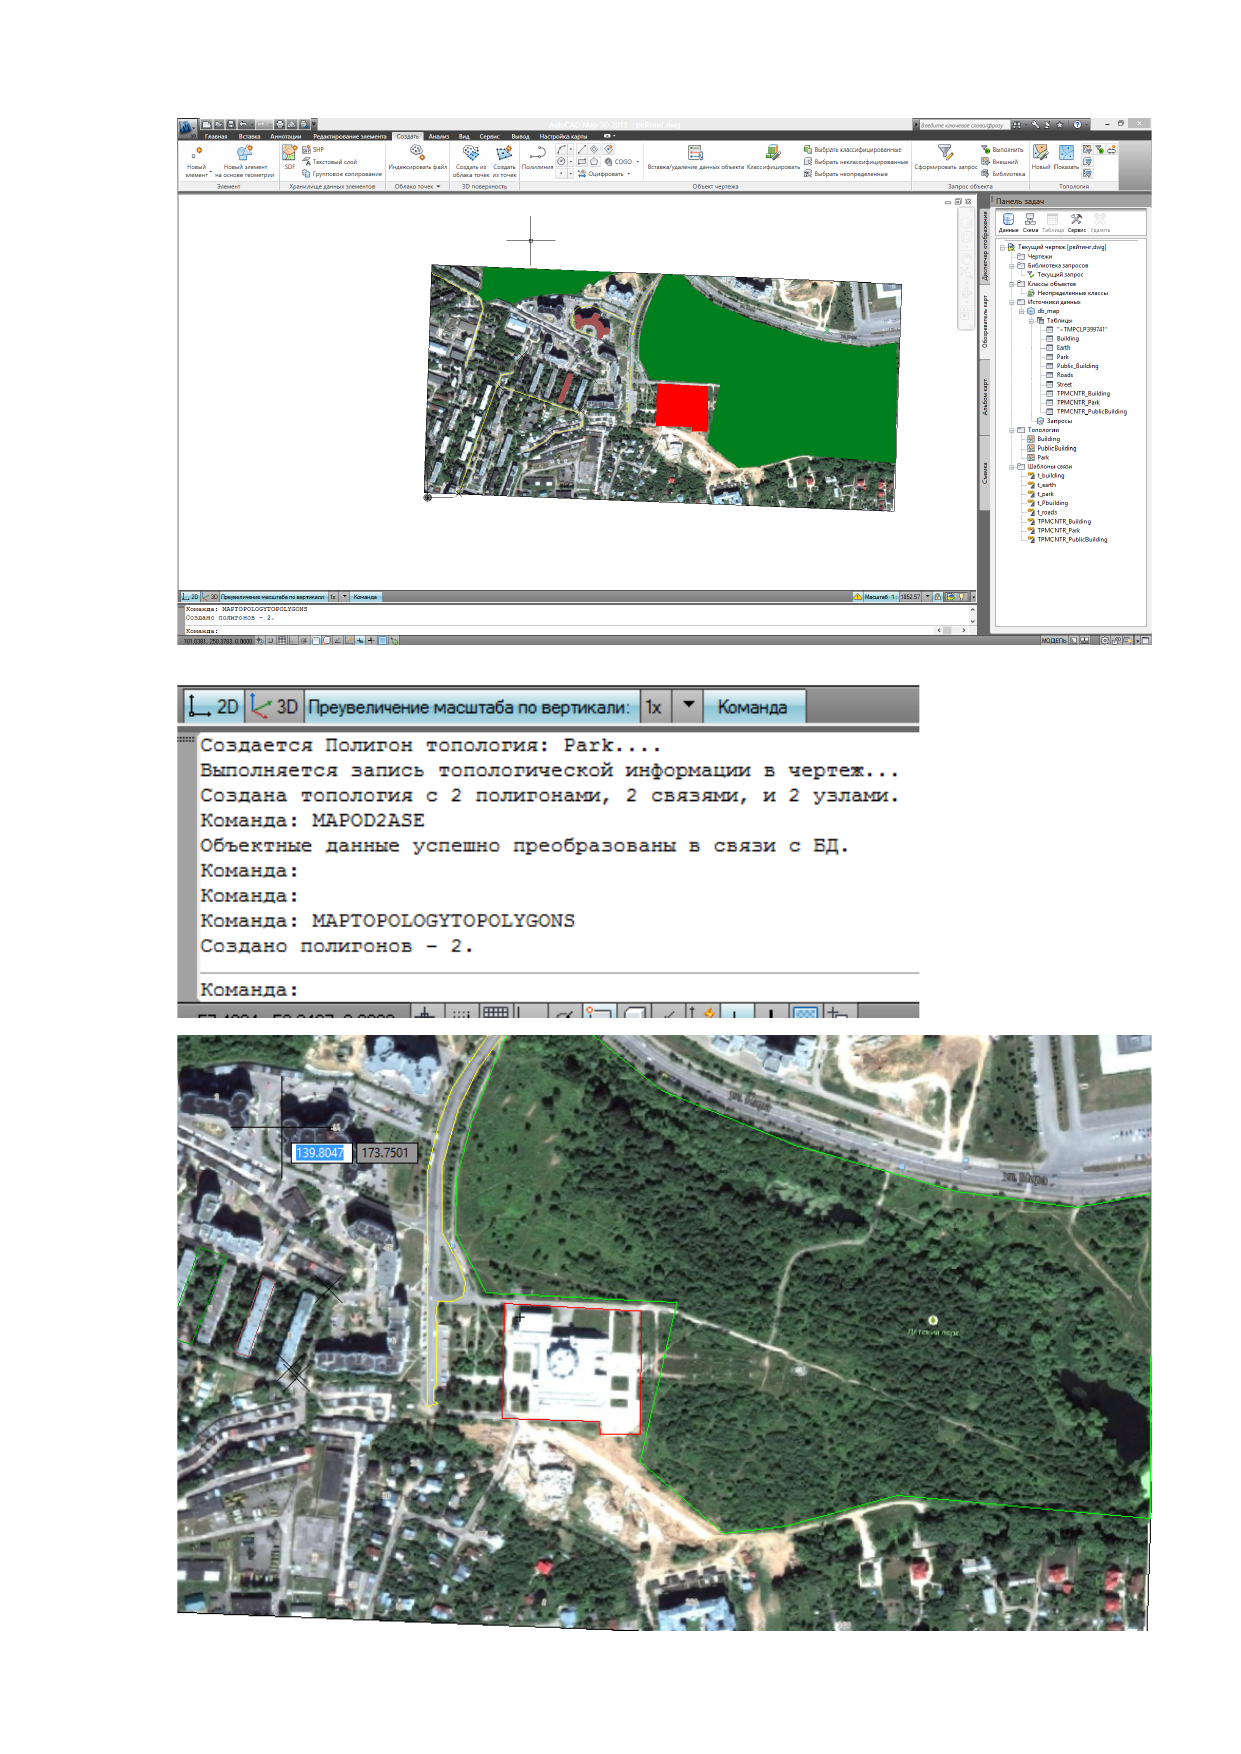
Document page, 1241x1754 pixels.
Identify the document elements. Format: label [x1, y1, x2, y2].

picture [177, 1035, 1152, 1631]
picture [177, 118, 1152, 645]
picture [177, 663, 920, 1018]
